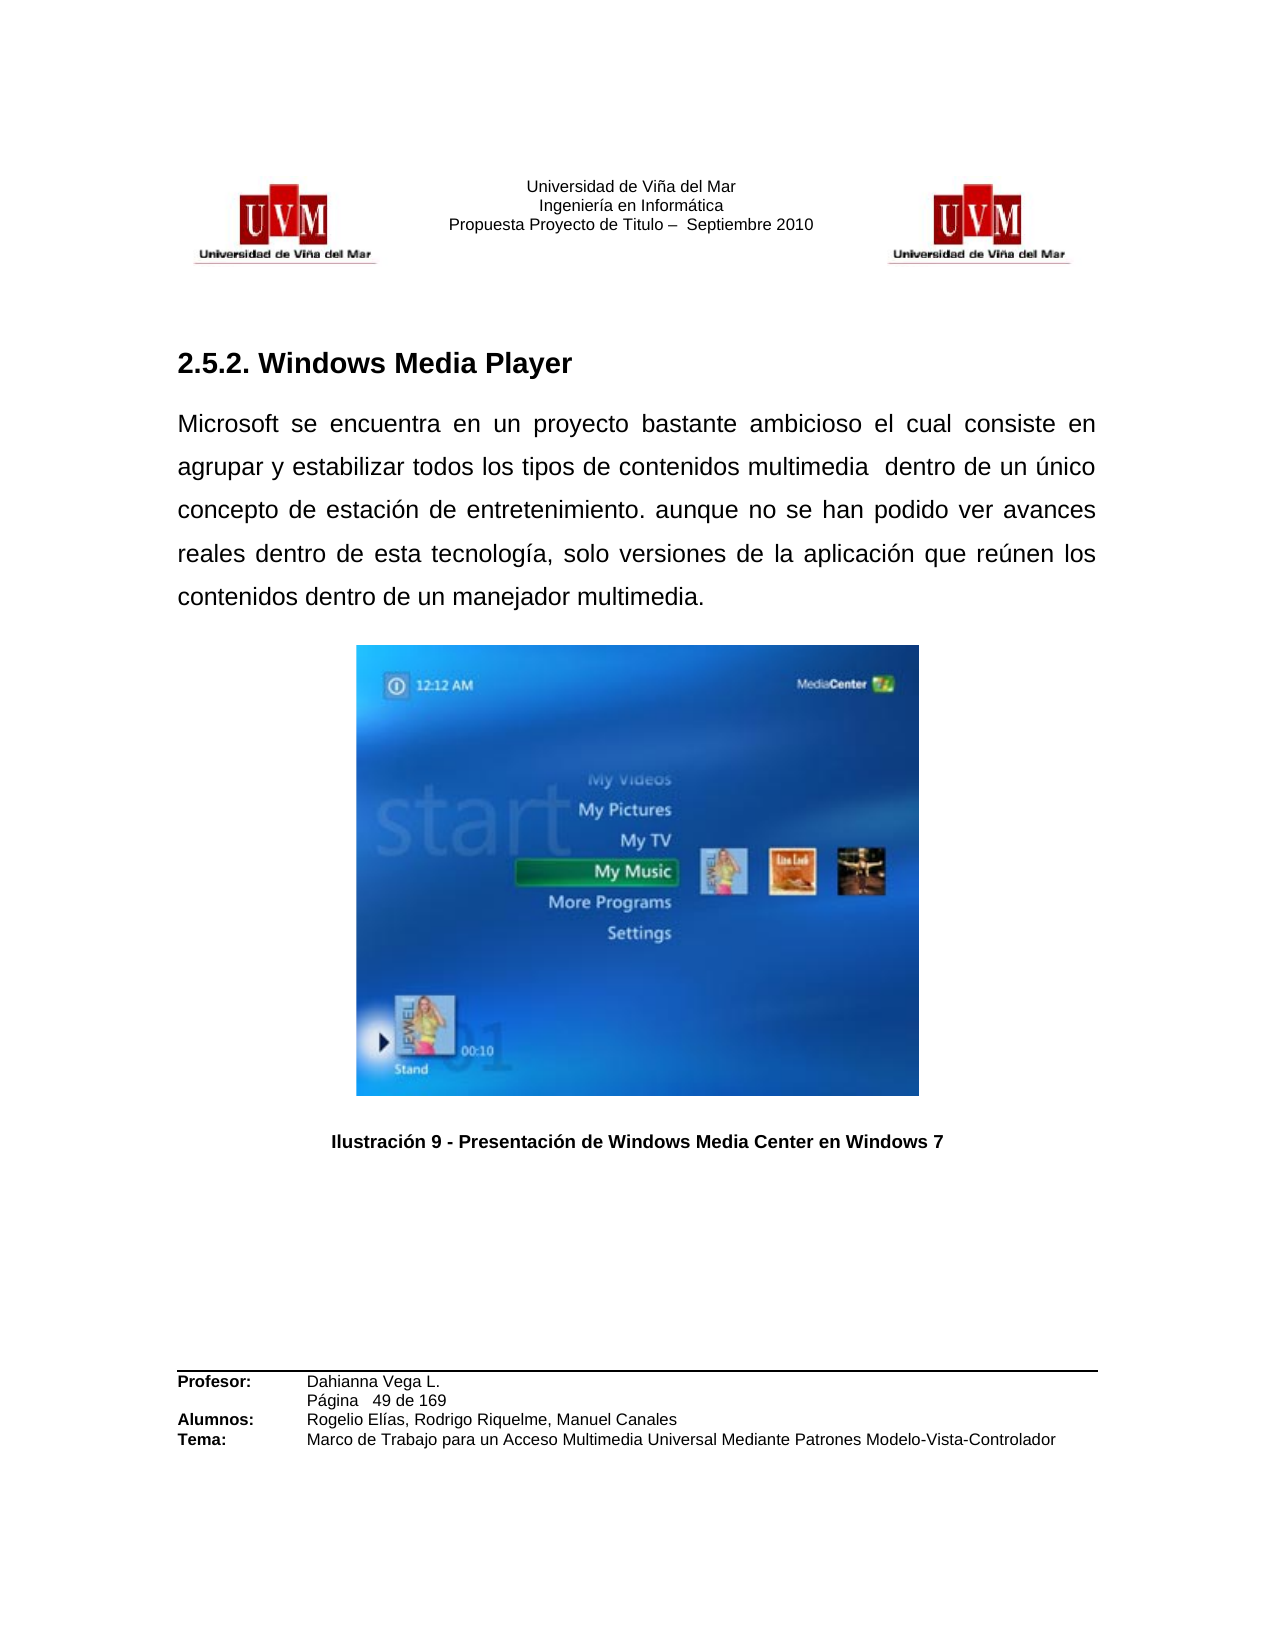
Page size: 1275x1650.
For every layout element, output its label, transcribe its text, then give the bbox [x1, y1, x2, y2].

picture [356, 645, 919, 1096]
subtitle 2.5.2. Windows Media Player [177, 346, 1098, 380]
text Microsoft se encuentra en un proyecto bastante ambicioso el cual consiste en agrupar y estabilizar todos los tipos de contenidos multimedia dentro de un único concepto de estación de entretenimiento. aunque no se han podido ver avances reales dentro de esta tecnología, solo versiones de la aplicación que reúnen los contenidos dentro de un manejador multimedia. [177, 409, 1098, 610]
picture [871, 176, 1084, 267]
text Ilustración 9 - Presentación de Windows Media Center en Windows 7 [177, 1131, 1098, 1152]
picture [177, 176, 390, 267]
